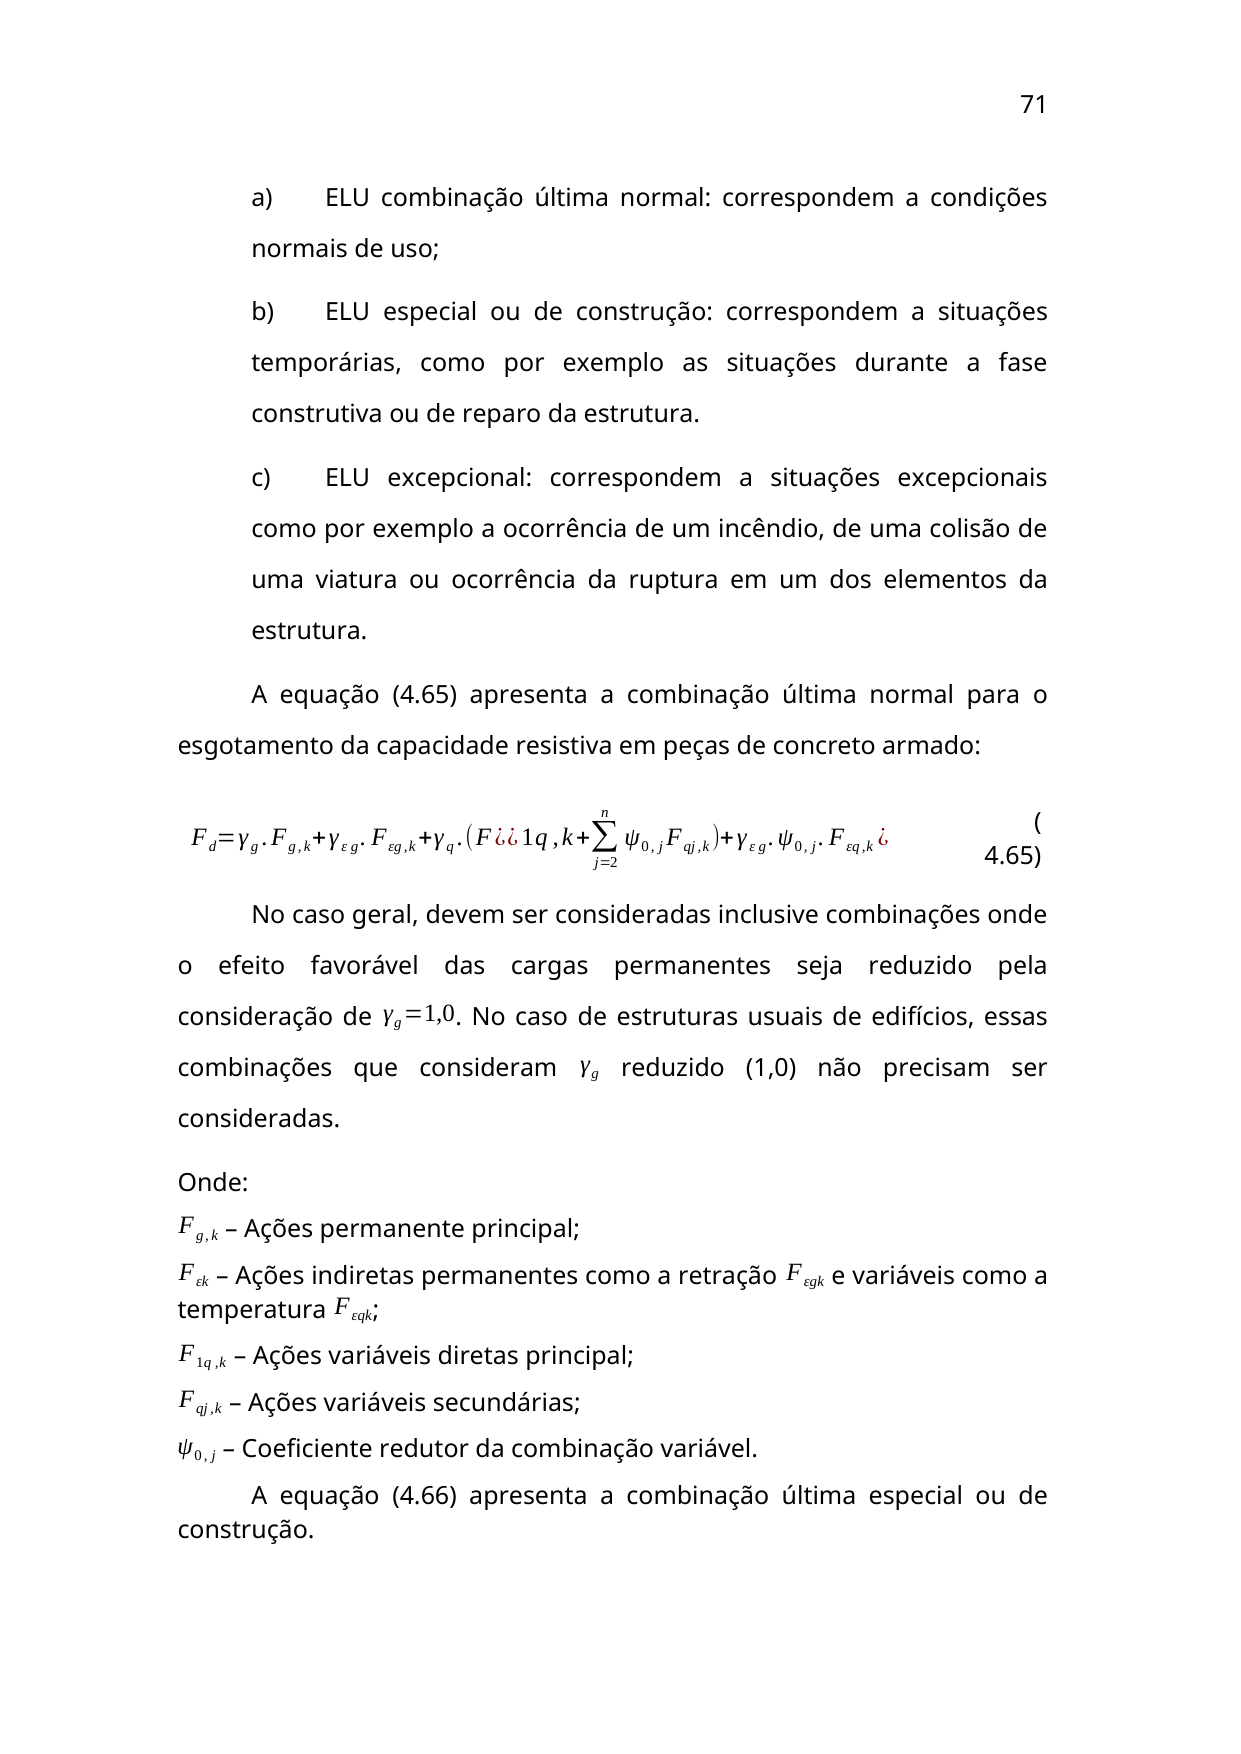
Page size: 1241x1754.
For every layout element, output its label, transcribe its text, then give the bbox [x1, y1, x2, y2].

text – Ações permanente principal; [177, 1211, 1048, 1245]
text – Ações indiretas permanentes como a retração e variáveis como a temperatura ; [177, 1257, 1048, 1325]
text Onde: [177, 1164, 1048, 1198]
text – Ações variáveis secundárias; [177, 1384, 1048, 1418]
text – Coeficiente redutor da combinação variável. [177, 1431, 1048, 1465]
text – Ações variáveis diretas principal; [177, 1338, 1048, 1372]
text A equação (4.66) apresenta a combinação última especial ou de construção. [177, 1478, 1048, 1546]
list ELU especial ou de construção: correspondem a situações temporárias, como por exemplo as situações durante a fase construtiva ou de reparo da estrutura. [251, 294, 1048, 430]
list ELU combinação última normal: correspondem a condições normais de uso; [251, 179, 1048, 264]
text A equação (4.65) apresenta a combinação última normal para o esgotamento da capacidade resistiva em peças de concreto armado: [177, 676, 1048, 761]
text No caso geral, devem ser consideradas inclusive combinações onde o efeito favorável das cargas permanentes seja reduzido pela consideração de . No caso de estruturas usuais de edifícios, essas combinações que consideram reduzido (1,0) não precisam ser consideradas. [177, 896, 1048, 1135]
list ELU excepcional: correspondem a situações excepcionais como por exemplo a ocorrência de um incêndio, de uma colisão de uma viatura ou ocorrência da ruptura em um dos elementos da estrutura. [251, 459, 1048, 647]
table_header (4.65) [970, 791, 1048, 884]
table_header [183, 791, 970, 884]
